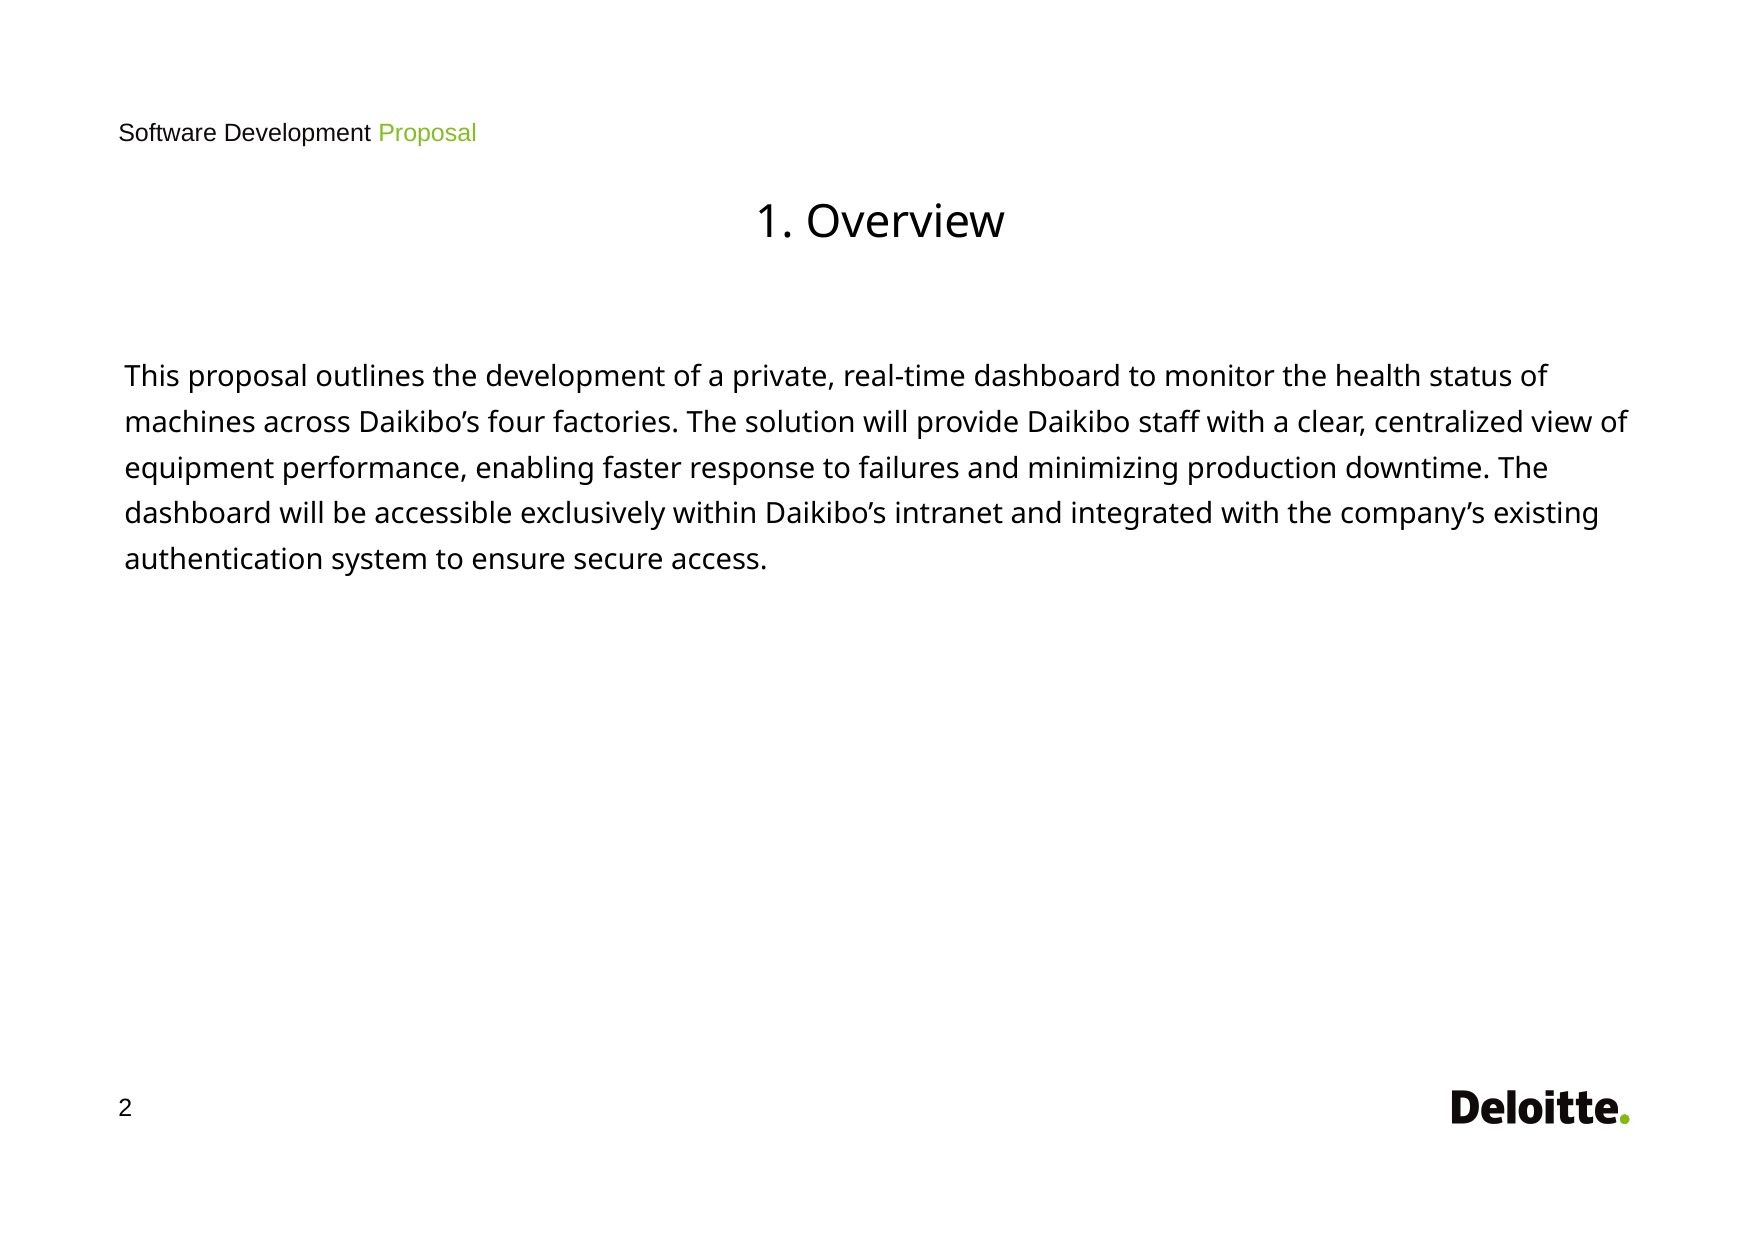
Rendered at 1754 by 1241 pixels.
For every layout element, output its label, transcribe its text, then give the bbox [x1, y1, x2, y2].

text 1. Overview [124, 188, 1636, 251]
text This proposal outlines the development of a private, real-time dashboard to monitor the health status of machines across Daikibo’s four factories. The solution will provide Daikibo staff with a clear, centralized view of equipment performance, enabling faster response to failures and minimizing production downtime. The dashboard will be accessible exclusively within Daikibo’s intranet and integrated with the company’s existing authentication system to ensure secure access. [124, 356, 1636, 578]
picture [1448, 1084, 1633, 1130]
